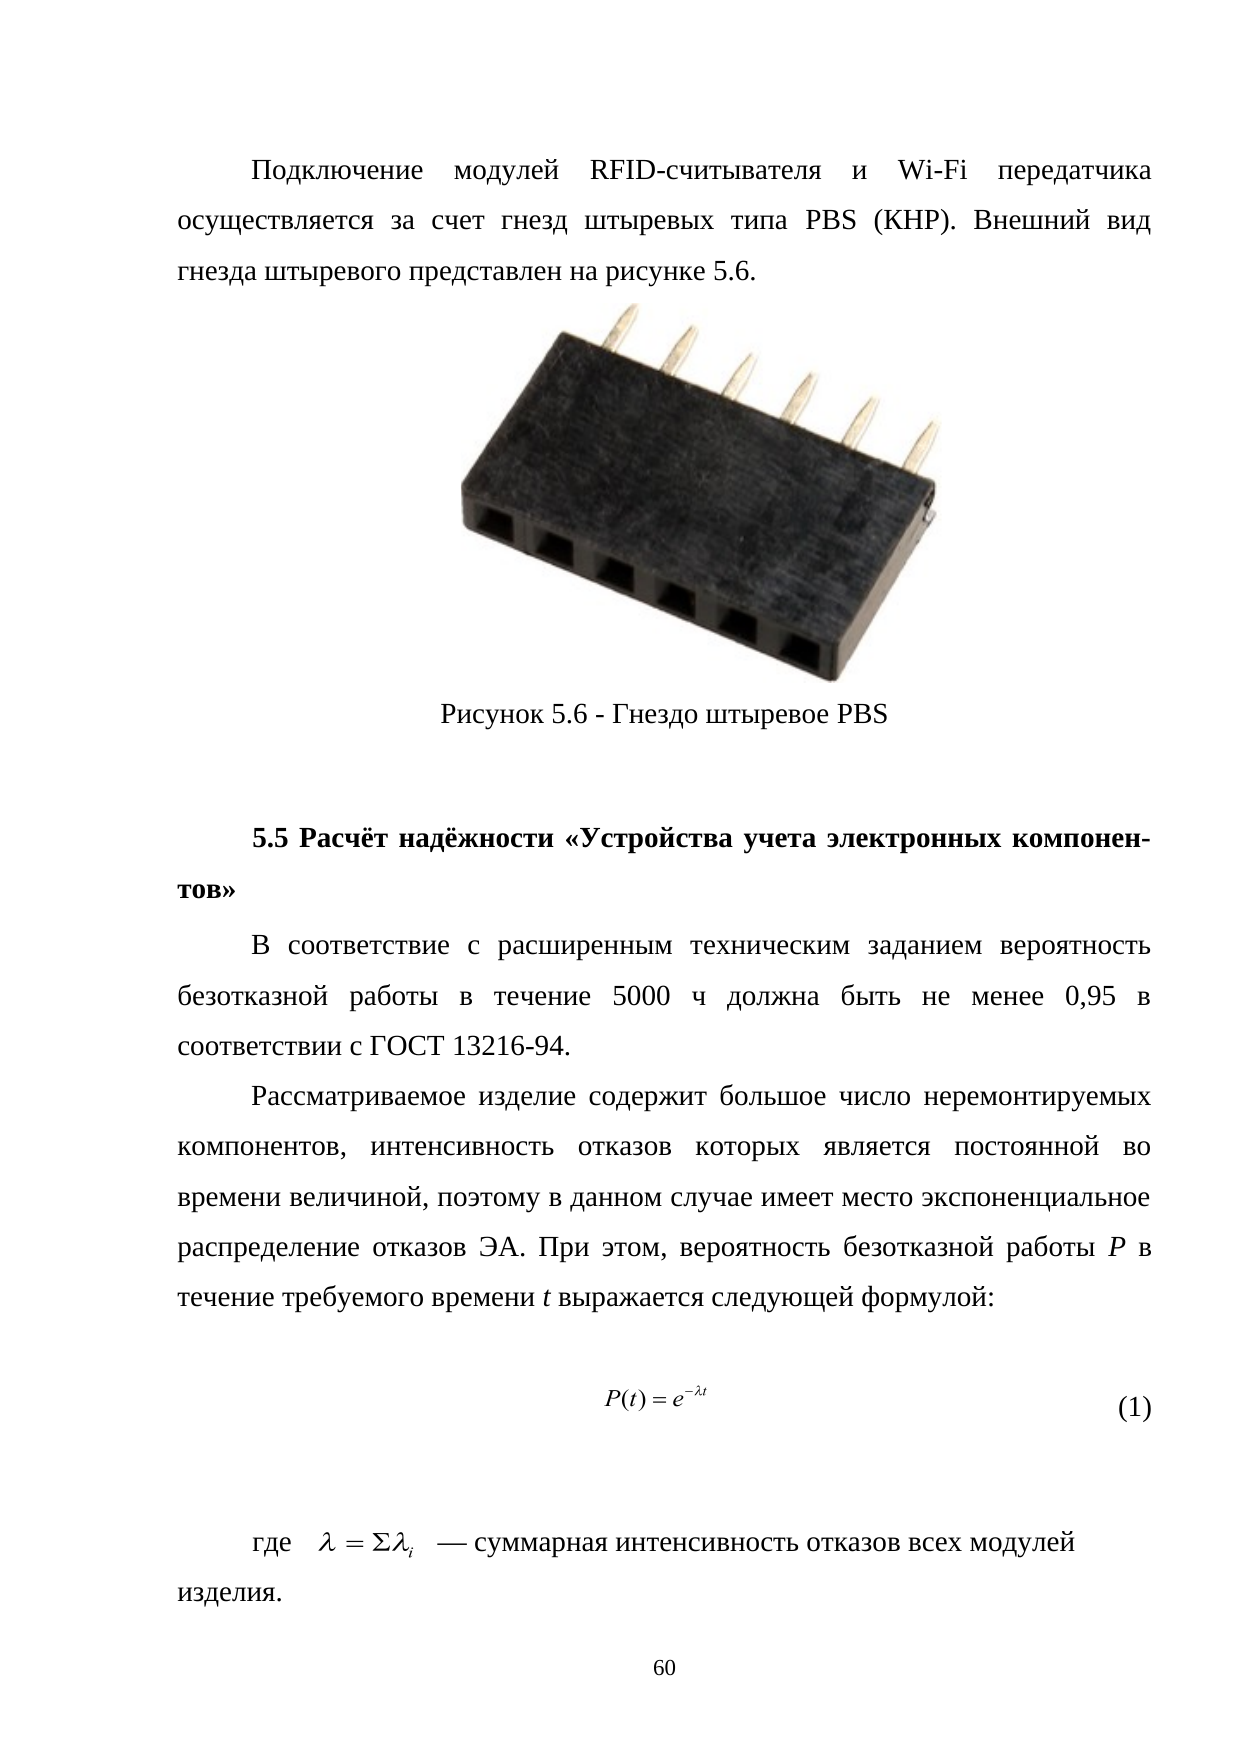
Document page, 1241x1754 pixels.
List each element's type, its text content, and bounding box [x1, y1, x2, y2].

picture [313, 1524, 419, 1564]
text В соответствие с расширенным техническим заданием вероятность безотказной работы в течение 5000 ч должна быть не менее 0,95 в соответствии с ГОСТ 13216-94. [177, 927, 1152, 1061]
picture [460, 303, 942, 683]
text Рисунок 5.6 - Гнездо штыревое PBS [177, 696, 1152, 729]
text (1) [177, 1380, 1152, 1422]
text где — суммарная интенсивность отказов всех модулей изделия. [177, 1524, 1152, 1608]
text Подключение модулей RFID-считывателя и Wi-Fi передатчика осуществляется за счет гнезд штыревых типа PBS (КНР). Внешний вид гнезда штыревого представлен на рисунке 5.6. [177, 152, 1152, 286]
text Рассматриваемое изделие содержит большое число неремонтируемых компонентов, интенсивность отказов которых является постоянной во времени величиной, поэтому в данном случае имеет место экспоненциальное распределение отказов ЭА. При этом, вероятность безотказной работы P в течение требуемого времени t выражается следующей формулой: [177, 1078, 1152, 1313]
picture [600, 1380, 712, 1416]
subtitle 5.5 Расчёт надёжности «Устройства учета электронных компонен-тов» [177, 820, 1152, 904]
